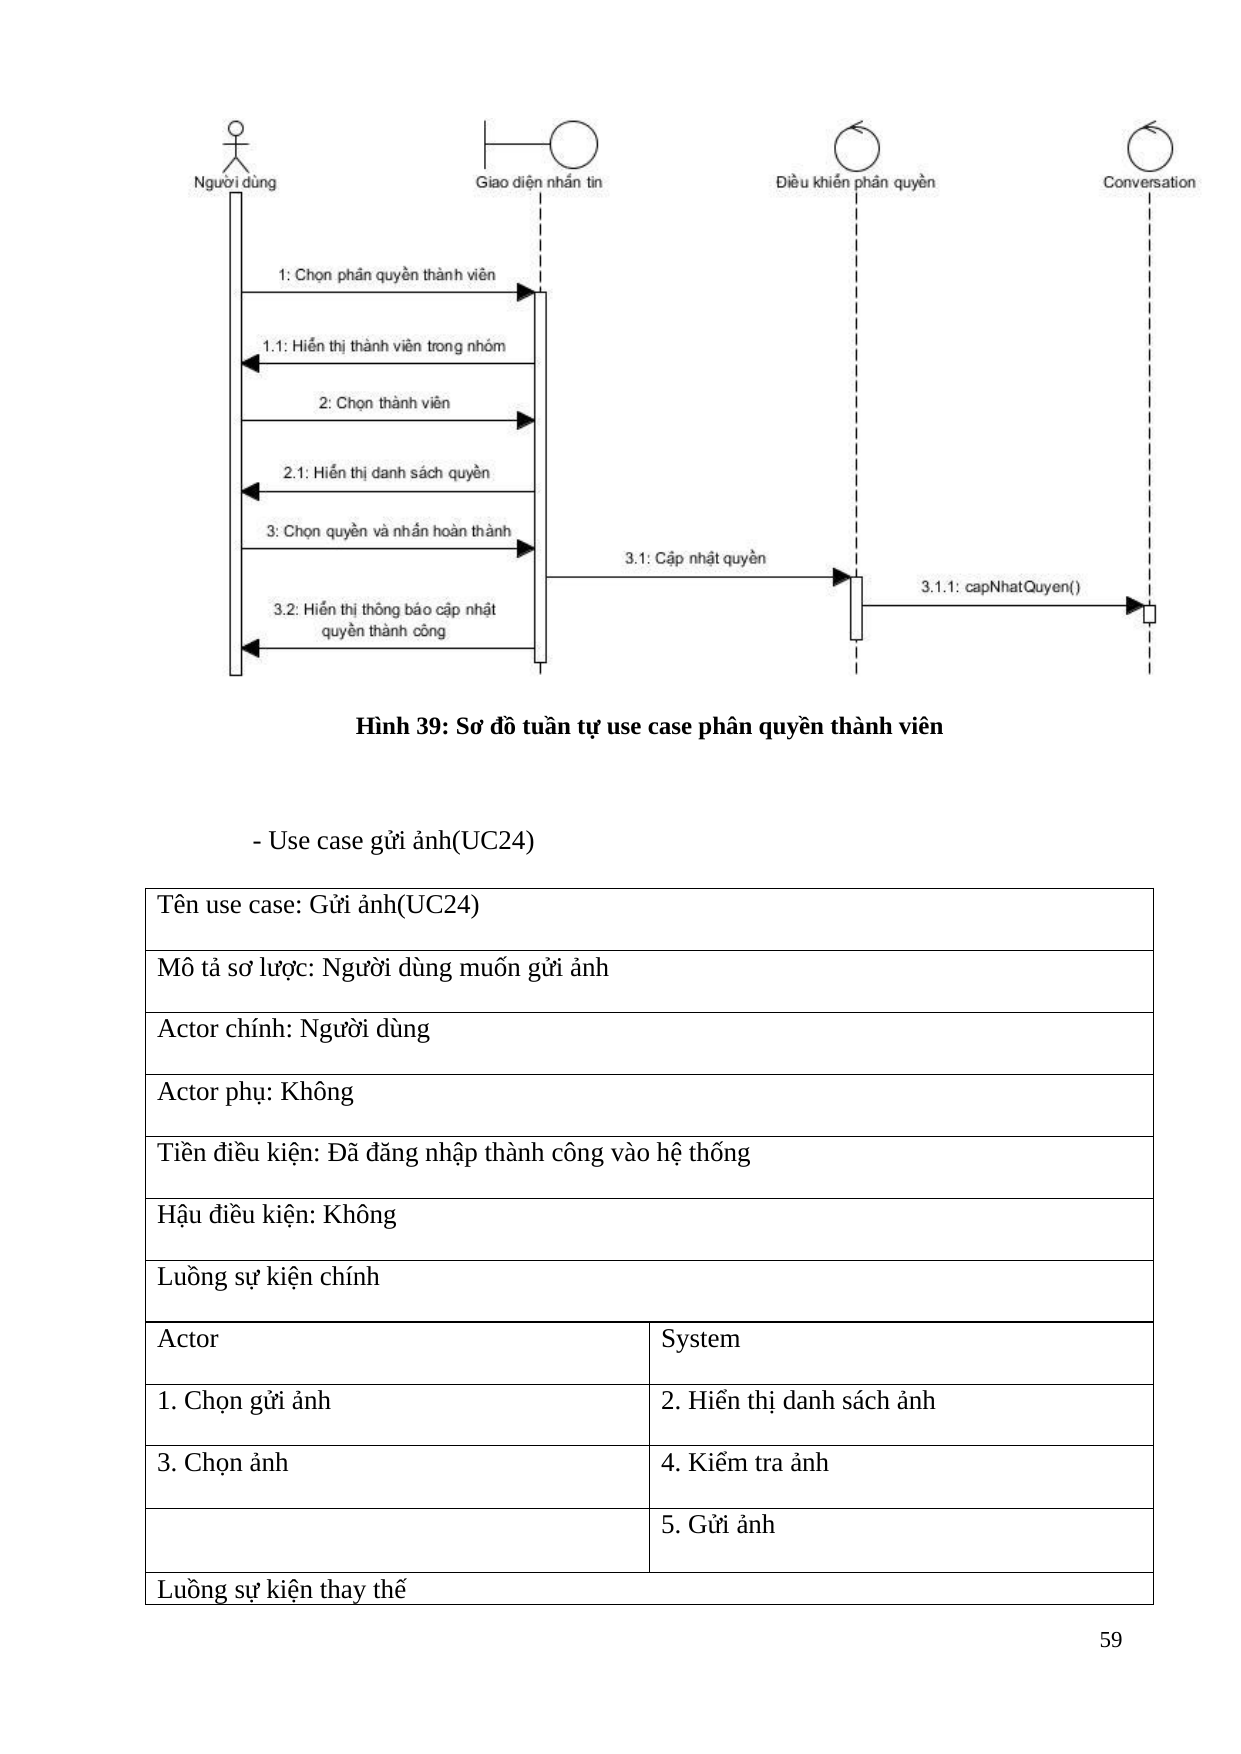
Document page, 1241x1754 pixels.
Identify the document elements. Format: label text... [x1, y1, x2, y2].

table_cell Mô tả sơ lược: Người dùng muốn gửi ảnh [146, 951, 1153, 1012]
table_cell 5. Gửi ảnh [650, 1509, 1153, 1572]
table_cell System [650, 1323, 1153, 1383]
table_cell Tiền điều kiện: Đã đăng nhập thành công vào hệ thống [146, 1137, 1153, 1197]
table_cell 2. Hiển thị danh sách ảnh [650, 1385, 1153, 1445]
table_header Tên use case: Gửi ảnh(UC24) [146, 889, 1153, 949]
table_cell [146, 1509, 649, 1572]
table_cell 3. Chọn ảnh [146, 1446, 649, 1507]
table_cell 1. Chọn gửi ảnh [146, 1385, 649, 1445]
table_cell Actor phụ: Không [146, 1075, 1153, 1136]
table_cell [146, 1573, 1153, 1604]
picture [177, 118, 1216, 682]
table_cell Hậu điều kiện: Không [146, 1199, 1153, 1259]
text Hình 39: Sơ đồ tuần tự use case phân quyền thành viên [177, 711, 1122, 740]
table_cell 4. Kiểm tra ảnh [650, 1446, 1153, 1507]
text - Use case gửi ảnh(UC24) [177, 824, 1122, 855]
table_cell Luồng sự kiện chính [146, 1261, 1153, 1321]
table_cell Actor [146, 1323, 649, 1383]
table_cell Actor chính: Người dùng [146, 1013, 1153, 1073]
